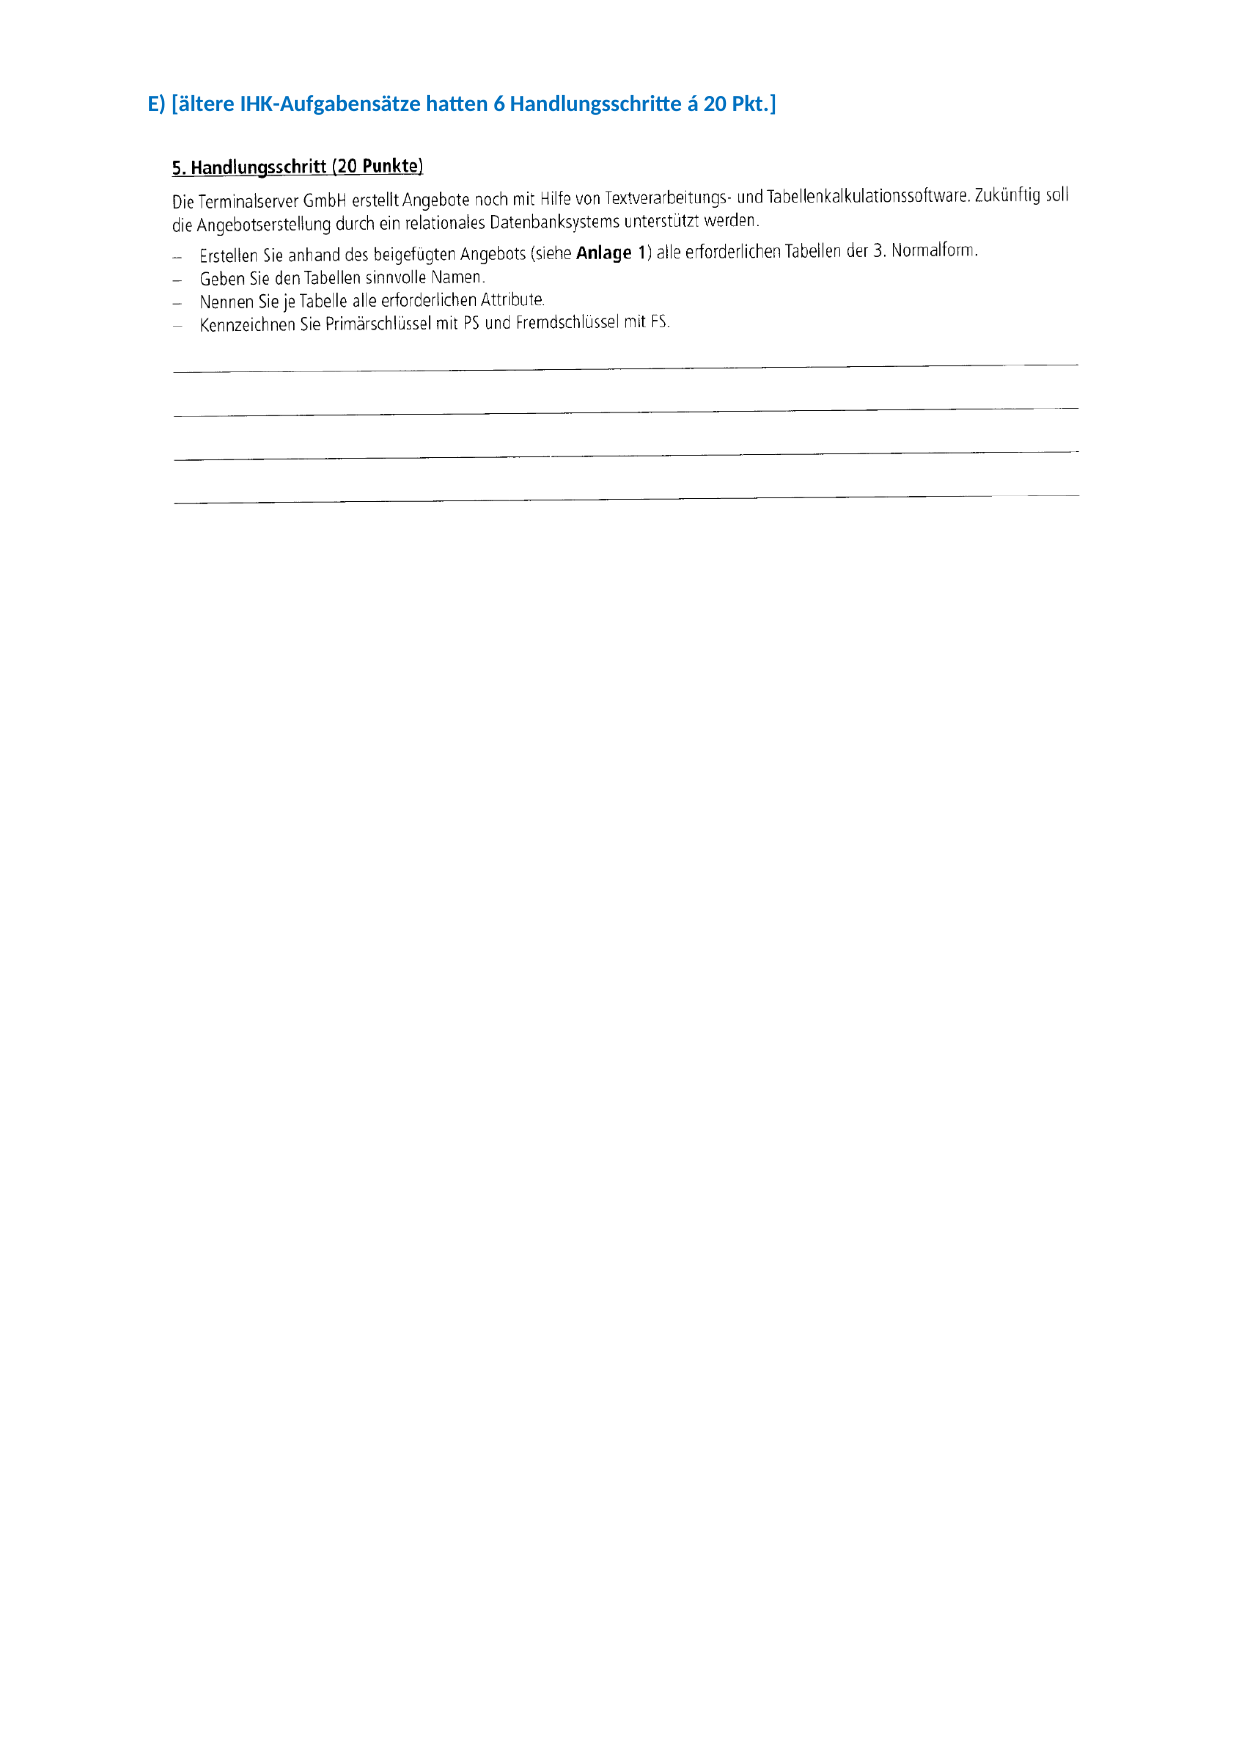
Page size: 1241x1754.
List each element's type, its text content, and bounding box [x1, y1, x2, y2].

text E) [ältere IHK-Aufgabensätze hatten 6 Handlungsschritte á 20 Pkt.] [148, 89, 1093, 117]
picture [147, 135, 1093, 507]
